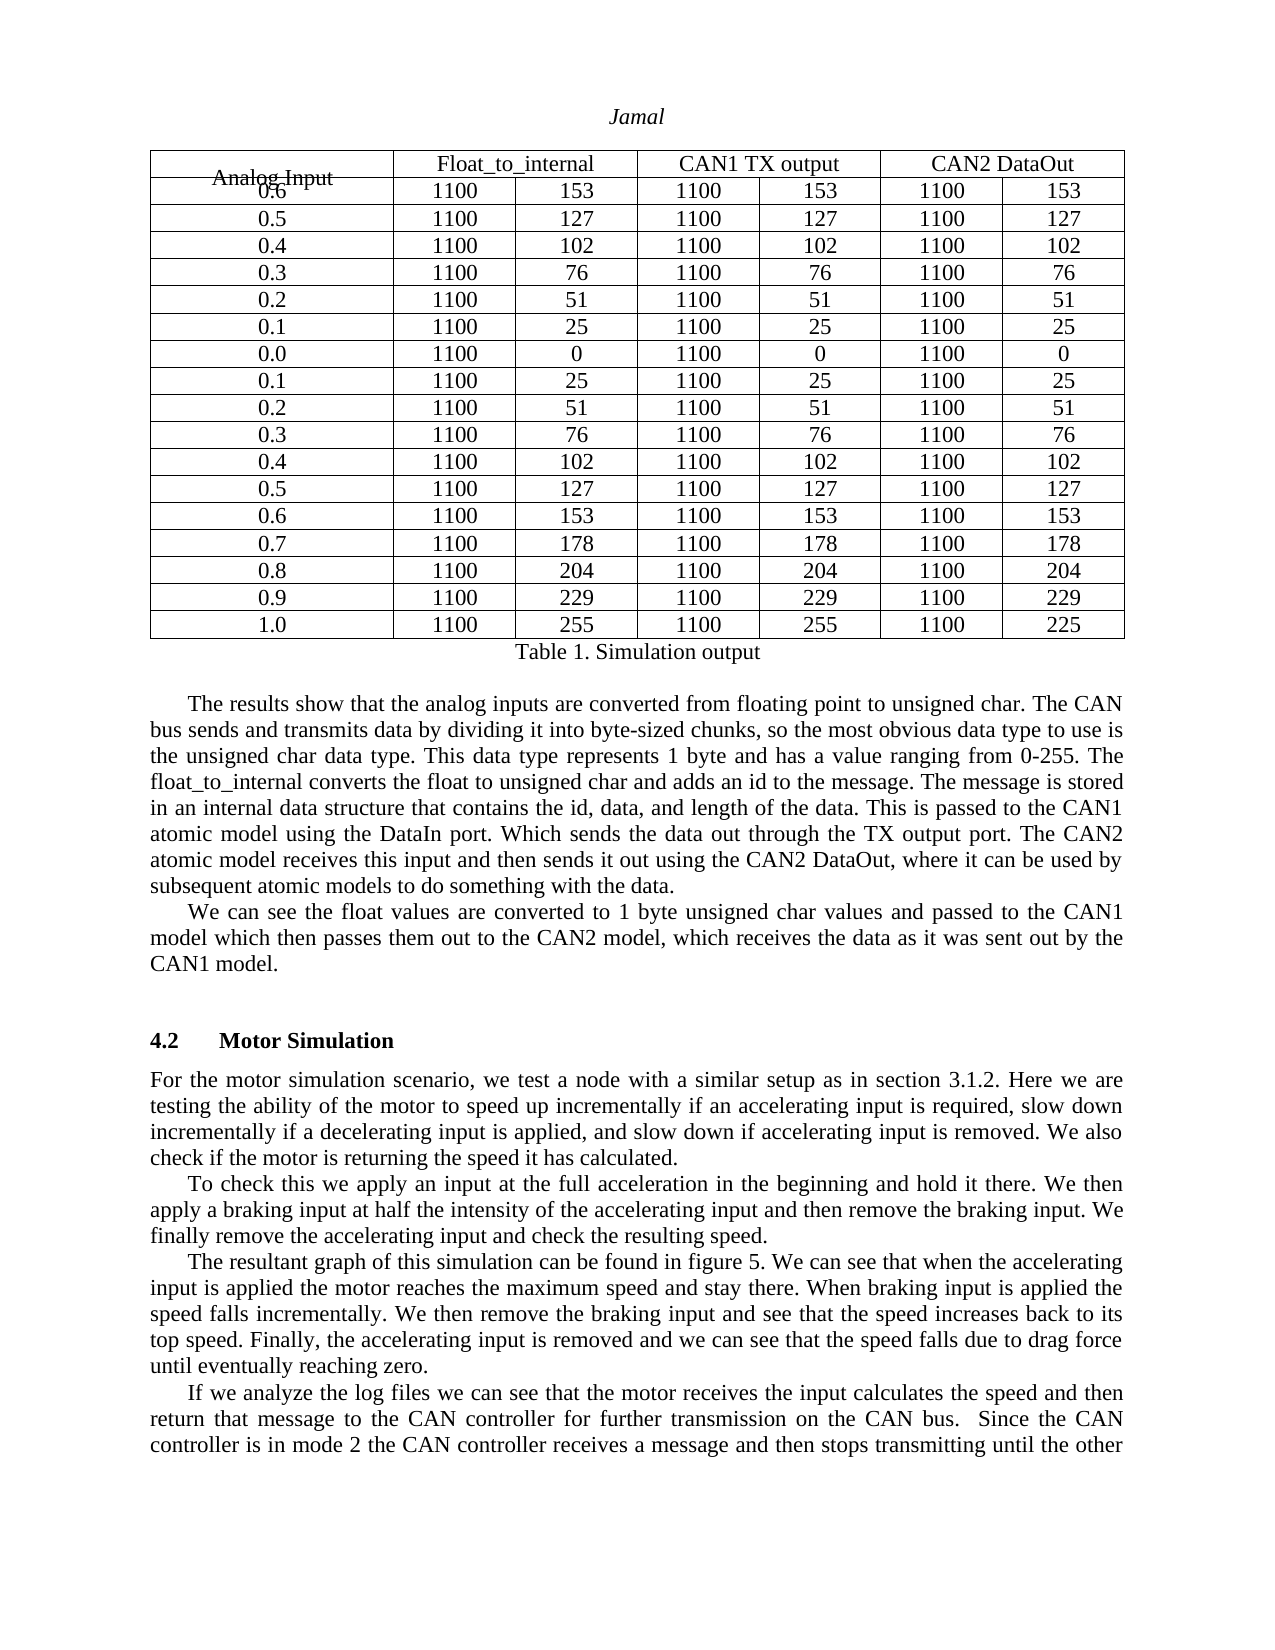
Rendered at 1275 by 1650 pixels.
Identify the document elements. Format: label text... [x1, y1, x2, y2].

table_cell 1100 [638, 557, 759, 583]
table_cell 229 [1003, 584, 1124, 610]
table_cell 229 [516, 584, 637, 610]
table_cell 1100 [638, 611, 759, 637]
table_cell 102 [1003, 232, 1124, 258]
text To check this we apply an input at the full acceleration in the beginning and hold it there. We then apply a braking input at half the intensity of the accelerating input and then remove the braking input. We finally remove the accelerating input and check the resulting speed. [150, 1171, 1125, 1249]
table_cell 1100 [638, 449, 759, 475]
table_cell 1100 [881, 341, 1002, 367]
table_cell 0.6 [151, 503, 393, 529]
text We can see the float values are converted to 1 byte unsigned char values and passed to the CAN1 model which then passes them out to the CAN2 model, which receives the data as it was sent out by the CAN1 model. [150, 899, 1125, 977]
table_cell 1100 [638, 205, 759, 231]
table_cell 178 [760, 530, 880, 556]
text The results show that the analog inputs are converted from floating point to unsigned char. The CAN bus sends and transmits data by dividing it into byte-sized chunks, so the most obvious data type to use is the unsigned char data type. This data type represents 1 byte and has a value ranging from 0-255. The float_to_internal converts the float to unsigned char and adds an id to the message. The message is stored in an internal data structure that contains the id, data, and length of the data. This is passed to the CAN1 atomic model using the DataIn port. Which sends the data out through the TX output port. The CAN2 atomic model receives this input and then sends it out using the CAN2 DataOut, where it can be used by subsequent atomic models to do something with the data. [150, 691, 1125, 899]
table_cell 51 [1003, 395, 1124, 421]
table_cell 0.1 [151, 368, 393, 394]
table_cell 1100 [394, 557, 515, 583]
table_cell 1100 [881, 178, 1002, 204]
table_cell 127 [760, 205, 880, 231]
table_cell 0.9 [151, 584, 393, 610]
table_cell 1100 [394, 395, 515, 421]
table_cell 127 [516, 205, 637, 231]
table_cell 1100 [394, 449, 515, 475]
table_cell 1100 [394, 368, 515, 394]
table_cell 1100 [881, 205, 1002, 231]
table_cell 1100 [638, 395, 759, 421]
table_cell 1100 [881, 476, 1002, 502]
table_cell 1100 [881, 232, 1002, 258]
table_cell 204 [516, 557, 637, 583]
table_cell 0 [1003, 341, 1124, 367]
table_cell 178 [516, 530, 637, 556]
table_cell 204 [1003, 557, 1124, 583]
table_header Analog Input [151, 151, 393, 177]
table_cell 1100 [394, 584, 515, 610]
table_cell 1100 [881, 422, 1002, 448]
table_cell 51 [1003, 286, 1124, 312]
table_cell 153 [1003, 178, 1124, 204]
table_cell 225 [1003, 611, 1124, 637]
table_cell 102 [516, 232, 637, 258]
table_cell 1100 [881, 503, 1002, 529]
table_cell 153 [760, 503, 880, 529]
table_cell 1100 [638, 422, 759, 448]
table_cell 0.7 [151, 530, 393, 556]
table_cell 1100 [881, 530, 1002, 556]
table_cell 153 [516, 503, 637, 529]
table_header CAN1 TX output [638, 151, 880, 177]
table_cell 127 [760, 476, 880, 502]
table_cell 1100 [394, 259, 515, 285]
table_cell 0.6 [151, 178, 393, 204]
table_cell 102 [516, 449, 637, 475]
table_cell 153 [516, 178, 637, 204]
table_cell 0.5 [151, 205, 393, 231]
table_cell 1100 [394, 232, 515, 258]
table_cell 1100 [881, 368, 1002, 394]
table_cell 178 [1003, 530, 1124, 556]
text Table 1. Simulation output [150, 639, 1125, 664]
table_cell 1100 [394, 286, 515, 312]
table_cell 0 [516, 341, 637, 367]
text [150, 1379, 1125, 1457]
table_cell 25 [760, 368, 880, 394]
table_cell 51 [516, 395, 637, 421]
table_cell 1100 [394, 476, 515, 502]
subtitle Motor Simulation [150, 1028, 1125, 1054]
table_cell 0.3 [151, 259, 393, 285]
table_cell 76 [1003, 422, 1124, 448]
table_cell 1100 [638, 503, 759, 529]
table_header Float_to_internal [394, 151, 637, 177]
table_cell 102 [760, 449, 880, 475]
table_cell 25 [1003, 314, 1124, 339]
table_cell 102 [760, 232, 880, 258]
table_cell 1100 [394, 205, 515, 231]
table_cell 1100 [638, 341, 759, 367]
table_cell 204 [760, 557, 880, 583]
table_cell 0.4 [151, 449, 393, 475]
table_cell 1100 [638, 178, 759, 204]
table_cell 0.4 [151, 232, 393, 258]
table_cell 1100 [638, 286, 759, 312]
table_cell 153 [760, 178, 880, 204]
text For the motor simulation scenario, we test a node with a similar setup as in section 3.1.2. Here we are testing the ability of the motor to speed up incrementally if an accelerating input is required, slow down incrementally if a decelerating input is applied, and slow down if accelerating input is removed. We also check if the motor is returning the speed it has calculated. [150, 1067, 1125, 1171]
table_cell 0.2 [151, 286, 393, 312]
table_cell 51 [516, 286, 637, 312]
table_cell 255 [516, 611, 637, 637]
table_cell 0.8 [151, 557, 393, 583]
table_cell 0.2 [151, 395, 393, 421]
table_cell 127 [516, 476, 637, 502]
table_cell 1100 [638, 368, 759, 394]
table_cell 1100 [638, 530, 759, 556]
table_cell 1100 [394, 611, 515, 637]
table_cell 0 [760, 341, 880, 367]
table_cell 0.1 [151, 314, 393, 339]
table_cell 0.5 [151, 476, 393, 502]
table_cell 76 [760, 422, 880, 448]
table_cell 1100 [881, 259, 1002, 285]
table_cell 25 [1003, 368, 1124, 394]
table_cell 127 [1003, 476, 1124, 502]
table_cell 1100 [881, 314, 1002, 339]
table_cell 1100 [881, 584, 1002, 610]
table_cell 1100 [881, 286, 1002, 312]
table_cell 1100 [638, 232, 759, 258]
text The resultant graph of this simulation can be found in figure 5. We can see that when the accelerating input is applied the motor reaches the maximum speed and stay there. When braking input is applied the speed falls incrementally. We then remove the braking input and see that the speed increases back to its top speed. Finally, the accelerating input is removed and we can see that the speed falls due to drag force until eventually reaching zero. [150, 1249, 1125, 1379]
table_cell 25 [760, 314, 880, 339]
table_cell 102 [1003, 449, 1124, 475]
table_cell 51 [760, 286, 880, 312]
table_cell 0.3 [151, 422, 393, 448]
table_cell 1.0 [151, 611, 393, 637]
table_cell 1100 [881, 449, 1002, 475]
table_cell 127 [1003, 205, 1124, 231]
table_cell 1100 [881, 395, 1002, 421]
table_cell 1100 [394, 503, 515, 529]
table_cell 0.0 [151, 341, 393, 367]
table_cell 1100 [638, 584, 759, 610]
table_cell 229 [760, 584, 880, 610]
table_cell 76 [516, 422, 637, 448]
table_cell 1100 [394, 178, 515, 204]
table_cell 76 [516, 259, 637, 285]
table_cell 153 [1003, 503, 1124, 529]
table_cell 1100 [394, 530, 515, 556]
table_cell 76 [760, 259, 880, 285]
table_cell 1100 [394, 314, 515, 339]
table_cell 1100 [881, 611, 1002, 637]
table_cell 1100 [638, 314, 759, 339]
table_cell 76 [1003, 259, 1124, 285]
table_cell 51 [760, 395, 880, 421]
table_cell 25 [516, 314, 637, 339]
table_cell 1100 [638, 476, 759, 502]
table_cell 1100 [638, 259, 759, 285]
table_header CAN2 DataOut [881, 151, 1124, 177]
table_cell 255 [760, 611, 880, 637]
table_cell 1100 [394, 422, 515, 448]
table_cell 1100 [881, 557, 1002, 583]
table_cell 25 [516, 368, 637, 394]
table_cell 1100 [394, 341, 515, 367]
